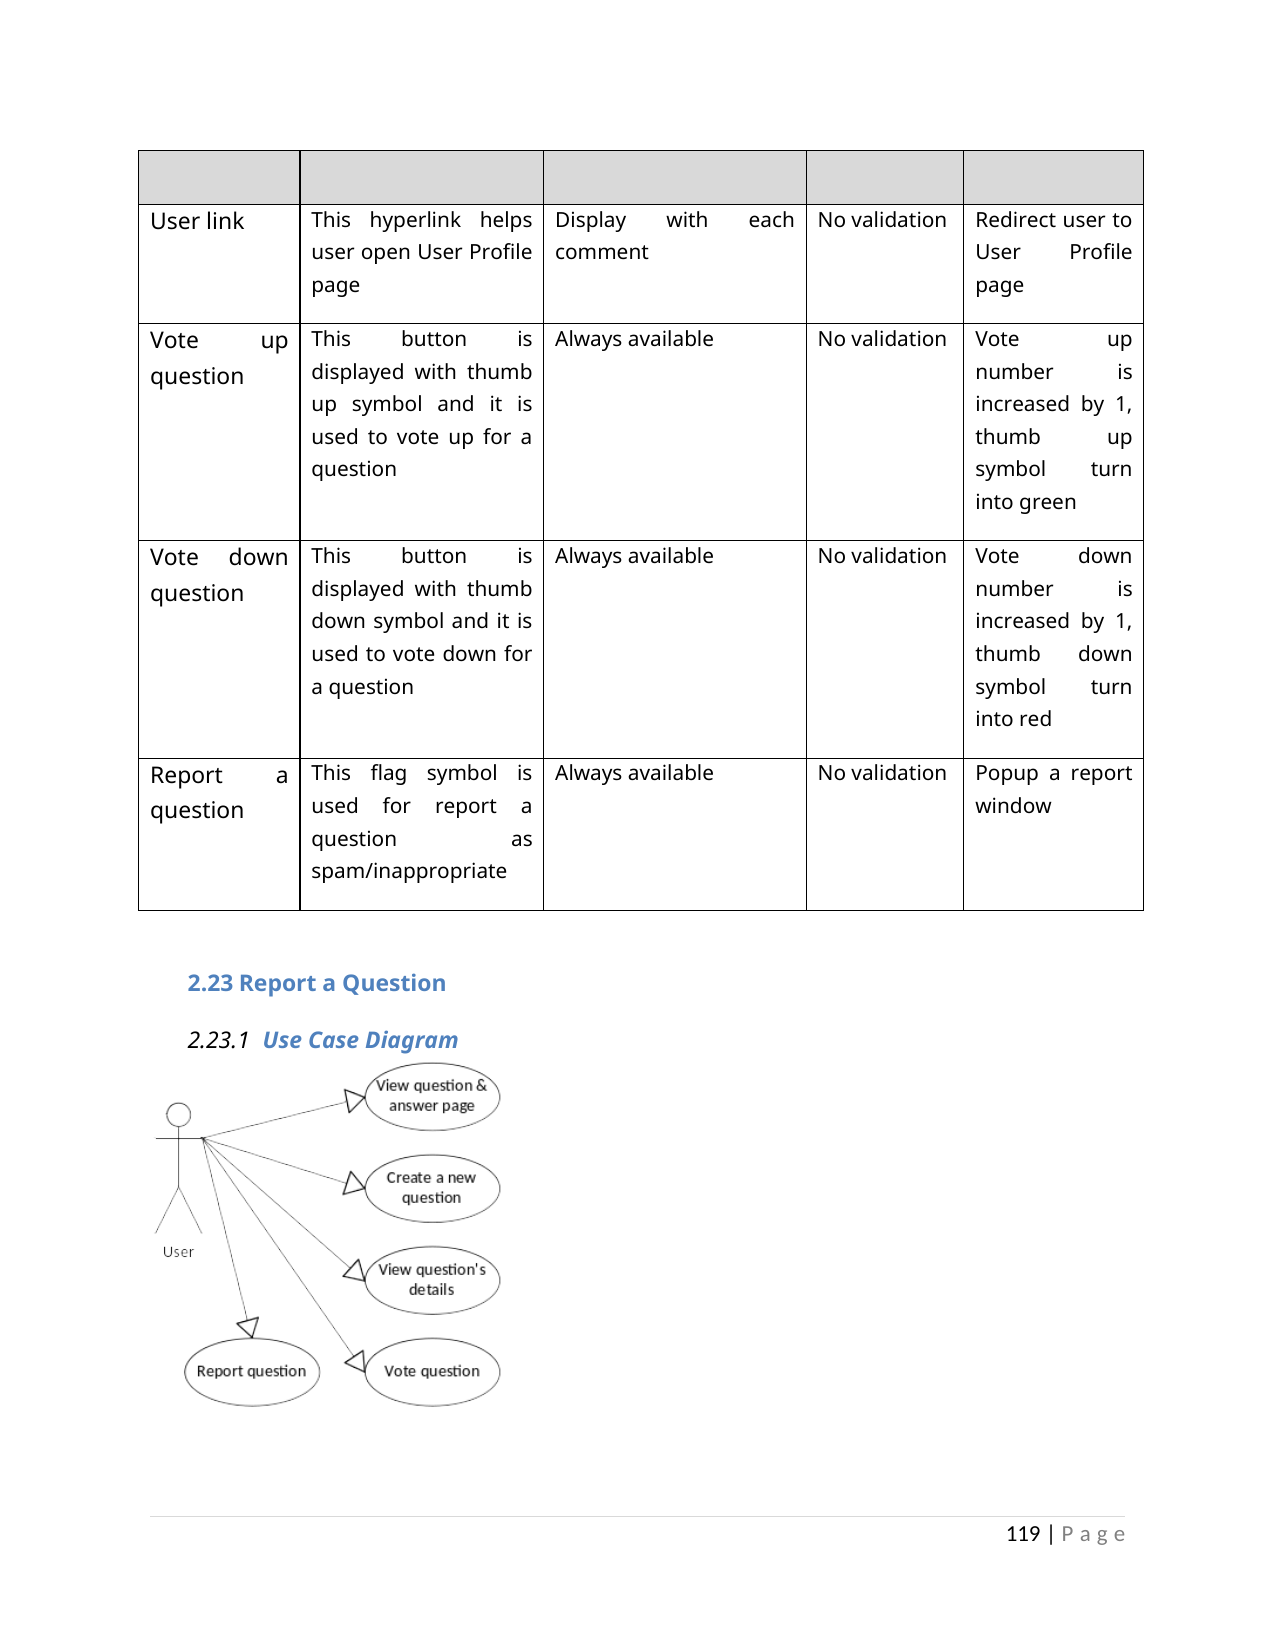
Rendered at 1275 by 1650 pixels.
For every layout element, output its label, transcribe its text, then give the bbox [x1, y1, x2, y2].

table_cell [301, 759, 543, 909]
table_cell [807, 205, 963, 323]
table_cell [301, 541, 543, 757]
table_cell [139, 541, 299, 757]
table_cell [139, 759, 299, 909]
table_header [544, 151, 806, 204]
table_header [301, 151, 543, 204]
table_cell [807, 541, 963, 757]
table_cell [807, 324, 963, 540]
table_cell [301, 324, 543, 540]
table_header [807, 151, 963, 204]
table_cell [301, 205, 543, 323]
subtitle Use Case Diagram [187, 1024, 1125, 1055]
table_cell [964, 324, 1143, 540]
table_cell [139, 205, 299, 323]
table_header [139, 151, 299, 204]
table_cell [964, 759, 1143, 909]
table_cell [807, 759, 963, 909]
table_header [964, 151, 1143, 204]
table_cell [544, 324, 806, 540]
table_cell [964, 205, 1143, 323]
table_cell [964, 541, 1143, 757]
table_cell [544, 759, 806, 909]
subtitle Report a Question [187, 967, 1125, 998]
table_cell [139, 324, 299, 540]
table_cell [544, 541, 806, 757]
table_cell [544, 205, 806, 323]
